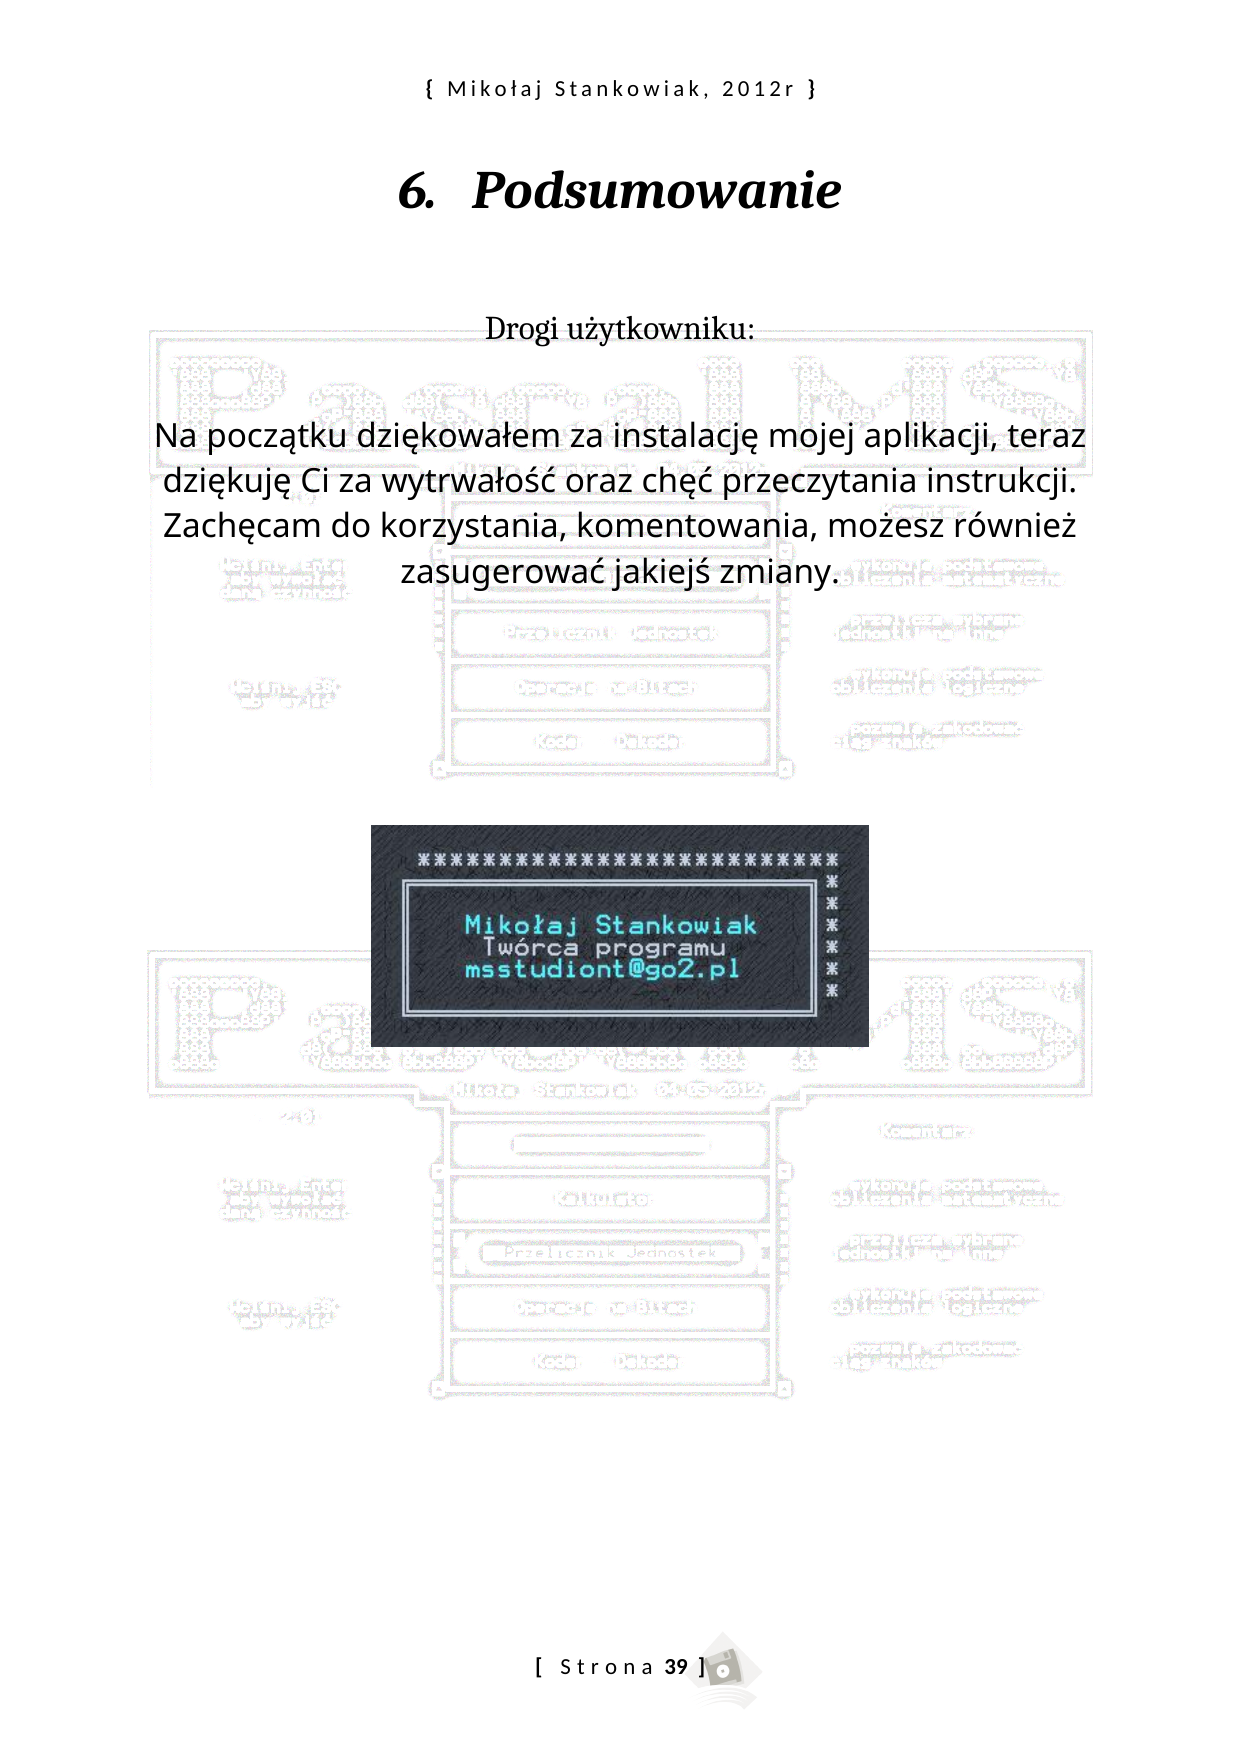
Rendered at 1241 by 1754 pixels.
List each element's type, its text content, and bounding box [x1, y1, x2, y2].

text Na początku dziękowałem za instalację mojej aplikacji, teraz dziękuję Ci za wytrwałość oraz chęć przeczytania instrukcji. Zachęcam do korzystania, komentowania, możesz również zasugerować jakiejś zmiany. [148, 411, 1093, 593]
picture [371, 825, 869, 1047]
list Podsumowanie [148, 160, 1093, 222]
text Drogi użytkowniku: [148, 310, 1093, 348]
